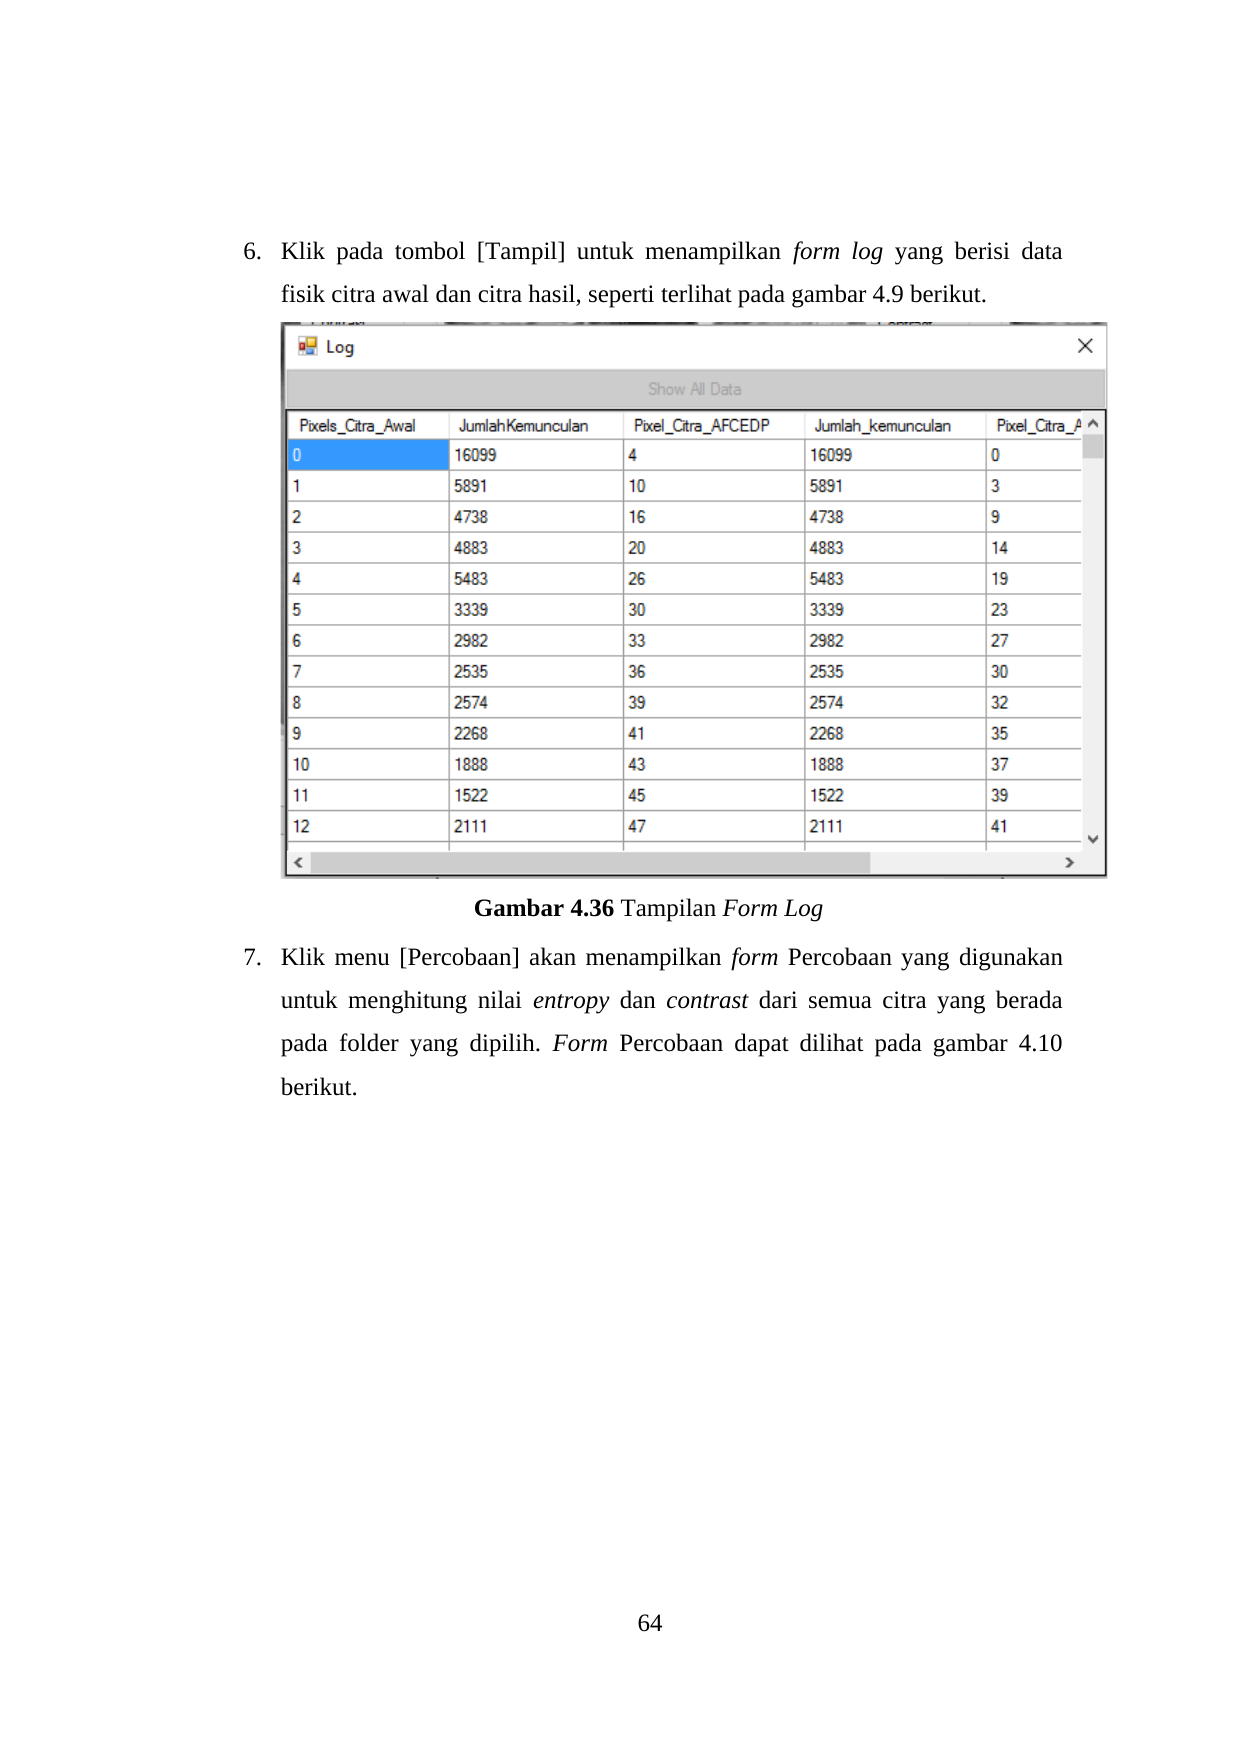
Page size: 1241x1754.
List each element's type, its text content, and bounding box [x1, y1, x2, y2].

text Gambar . Tampilan Form Log [236, 893, 1063, 921]
list Klik pada tombol [Tampil] untuk menampilkan form log yang berisi data fisik citra awal dan citra hasil, seperti terlihat pada gambar 4.9 berikut. [243, 236, 1063, 308]
list Klik menu [Percobaan] akan menampilkan form Percobaan yang digunakan untuk menghitung nilai entropy dan contrast dari semua citra yang berada pada folder yang dipilih. Form Percobaan dapat dilihat pada gambar 4.10 berikut. [243, 942, 1063, 1100]
picture [280, 322, 1108, 879]
